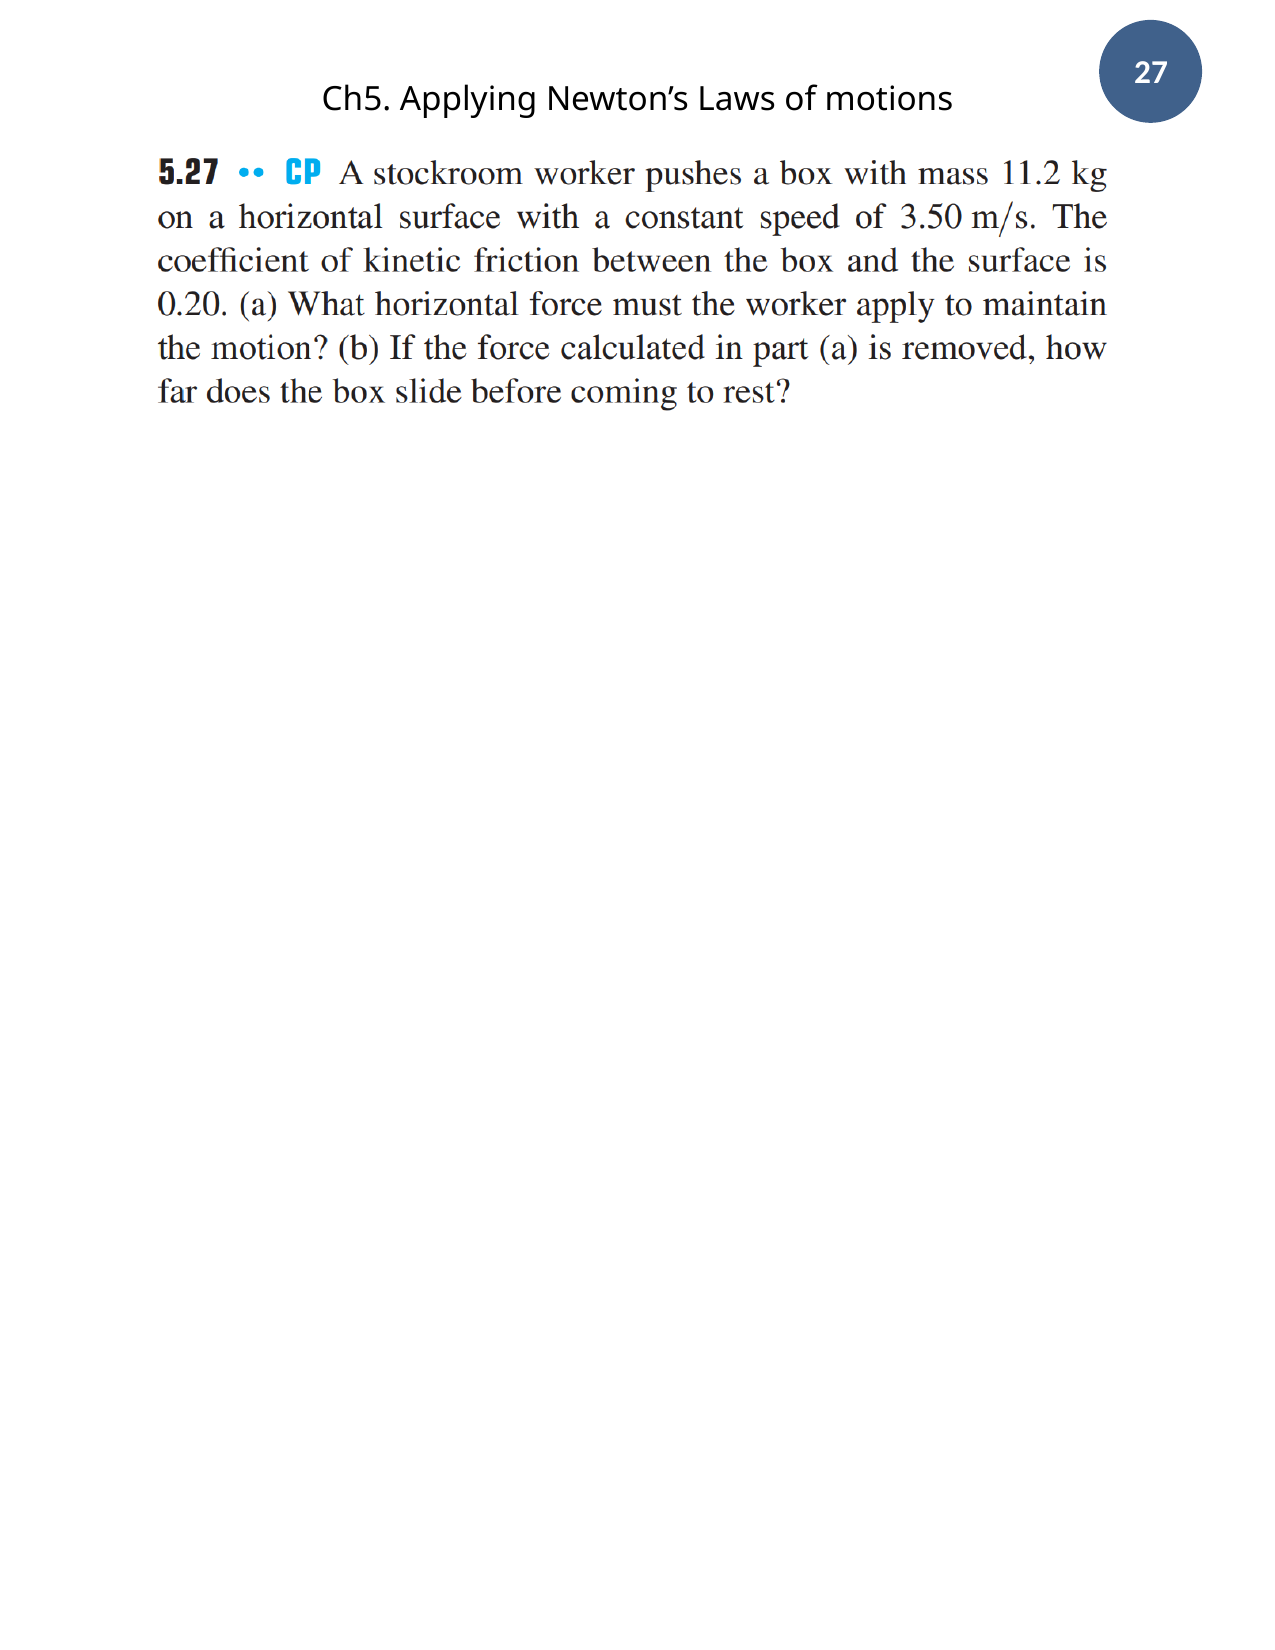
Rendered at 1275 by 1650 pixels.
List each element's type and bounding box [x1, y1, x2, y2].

picture [150, 150, 1125, 414]
